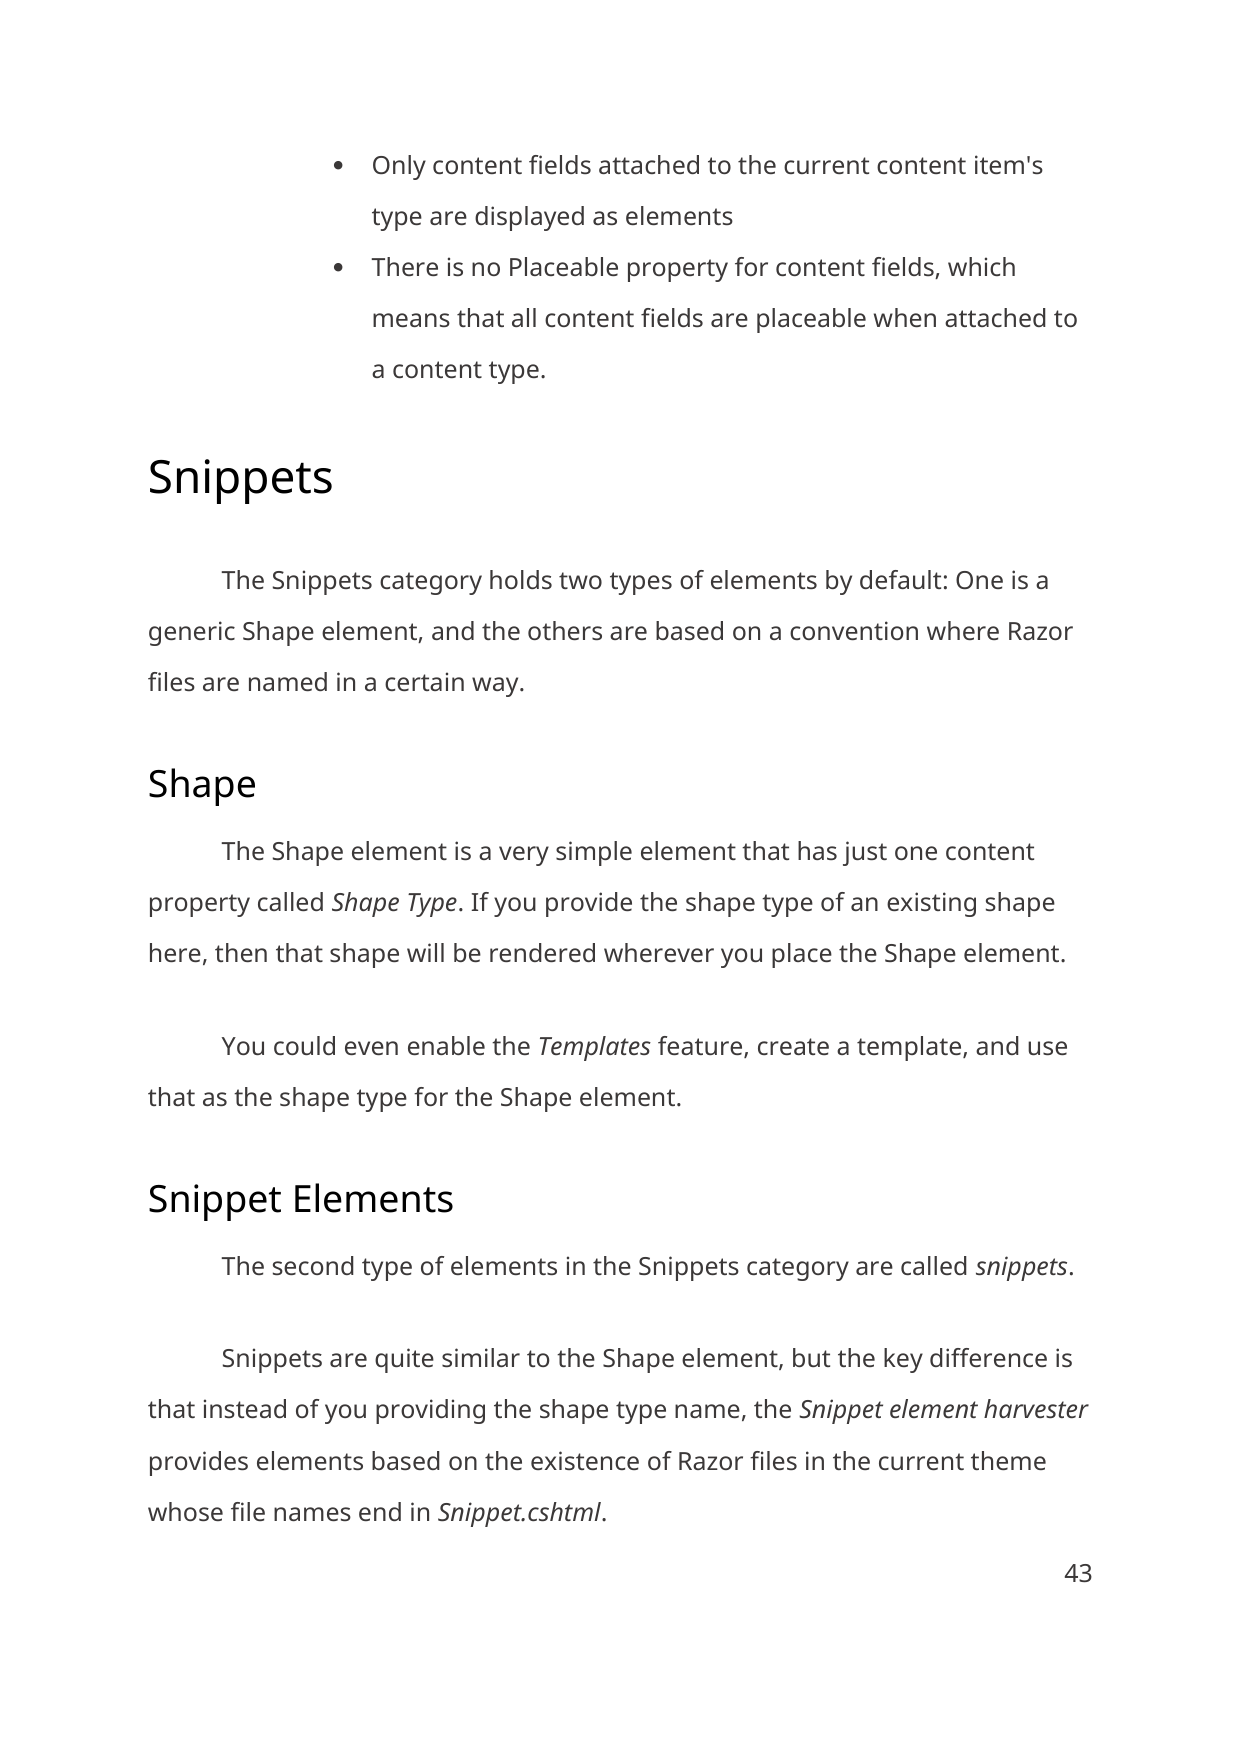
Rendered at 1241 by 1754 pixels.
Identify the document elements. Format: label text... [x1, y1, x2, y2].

subtitle Snippets [148, 444, 1093, 507]
subtitle Shape [148, 758, 1093, 809]
text The second type of elements in the Snippets category are called snippets. [148, 1248, 1093, 1282]
text You could even enable the Templates feature, create a template, and use that as the shape type for the Shape element. [148, 1029, 1093, 1114]
text The Snippets category holds two types of elements by default: One is a generic Shape element, and the others are based on a convention where Razor files are named in a certain way. [148, 563, 1093, 699]
list Only content fields attached to the current content item's type are displayed as elements [334, 148, 1093, 233]
text The Shape element is a very simple element that has just one content property called Shape Type. If you provide the shape type of an existing shape here, then that shape will be rendered wherever you place the Shape element. [148, 834, 1093, 970]
subtitle Snippet Elements [148, 1172, 1093, 1223]
list There is no Placeable property for content fields, which means that all content fields are placeable when attached to a content type. [334, 250, 1093, 386]
text Snippets are quite similar to the Shape element, but the key difference is that instead of you providing the shape type name, the Snippet element harvester provides elements based on the existence of Razor files in the current theme whose file names end in Snippet.cshtml. [148, 1341, 1093, 1528]
